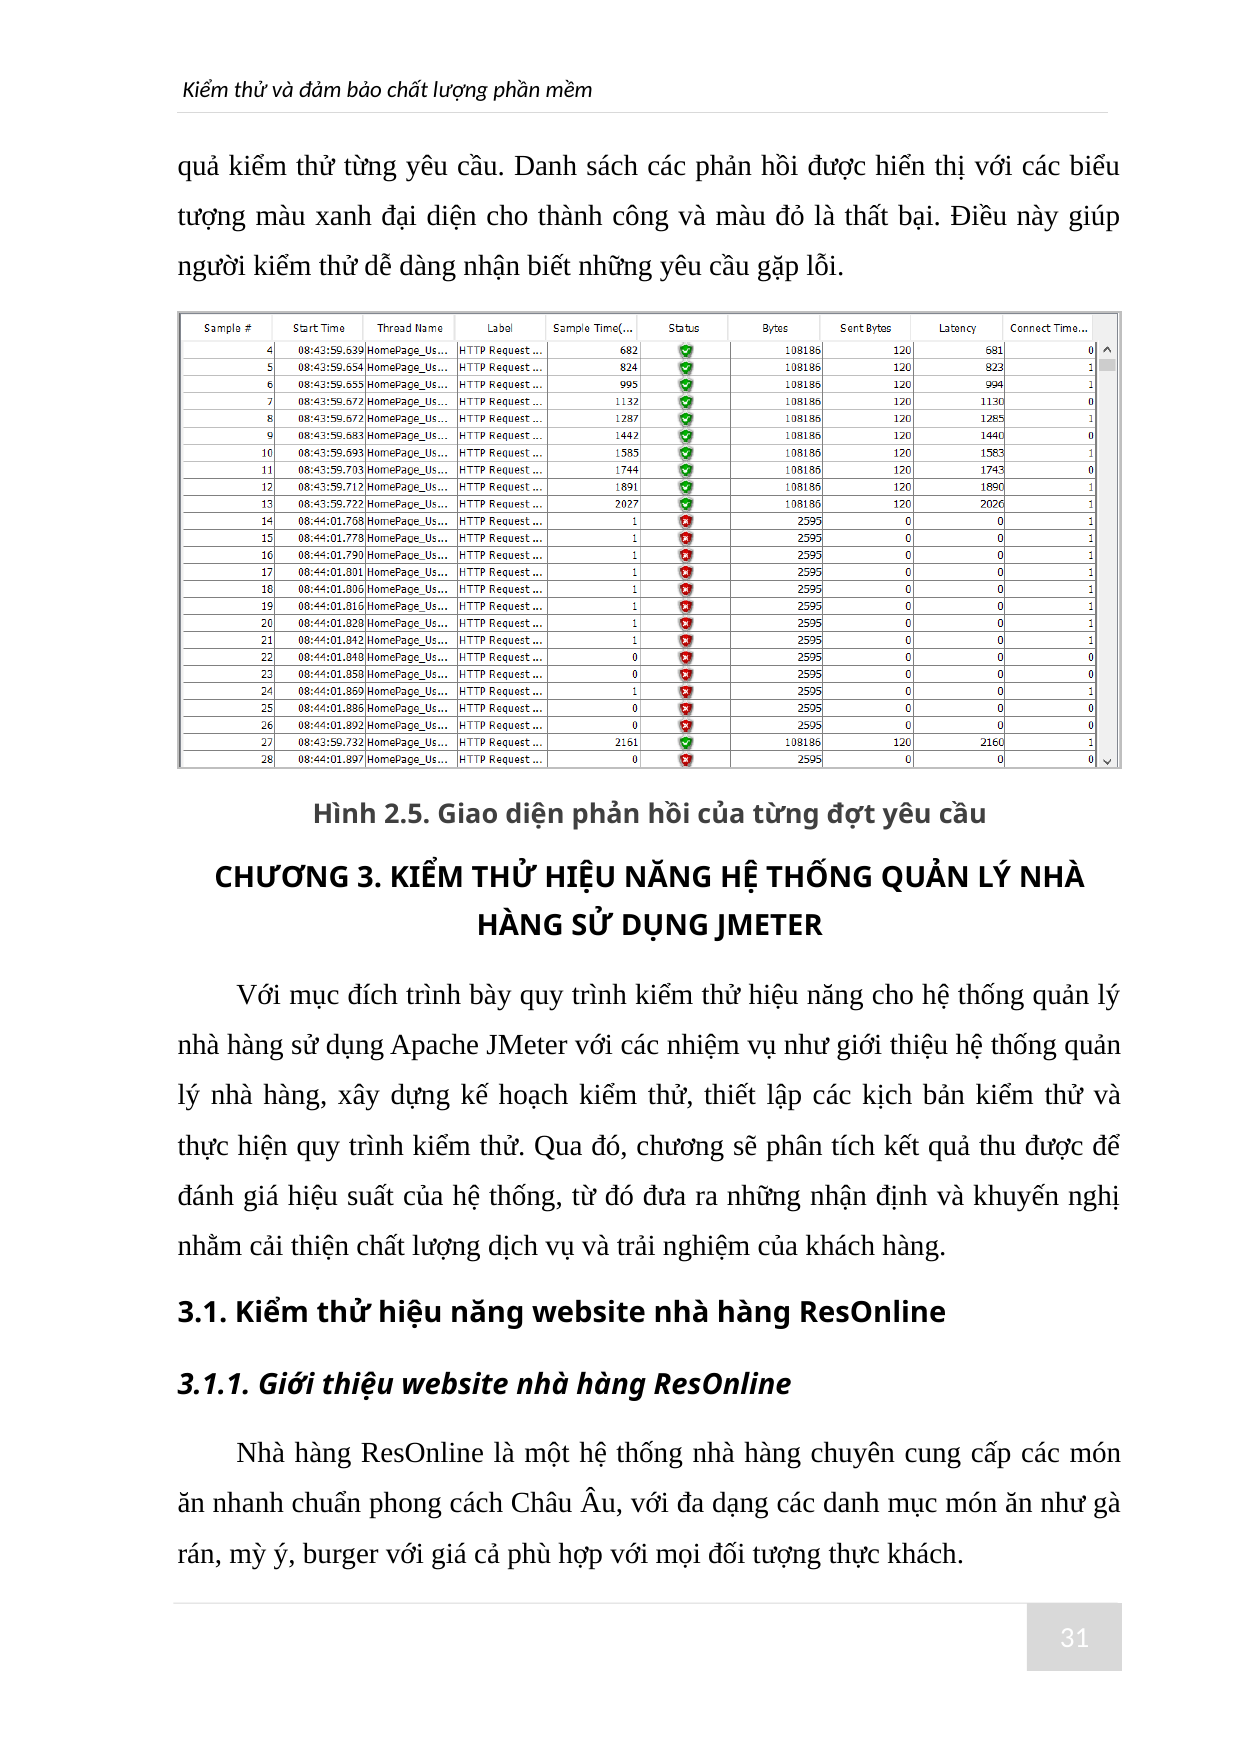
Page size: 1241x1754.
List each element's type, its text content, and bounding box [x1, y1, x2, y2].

subtitle 3.1. Kiểm thử hiệu năng website nhà hàng ResOnline [177, 1291, 1122, 1331]
text Với mục đích trình bày quy trình kiểm thử hiệu năng cho hệ thống quản lý nhà hàng sử dụng Apache JMeter với các nhiệm vụ như giới thiệu hệ thống quản lý nhà hàng, xây dựng kế hoạch kiểm thử, thiết lập các kịch bản kiểm thử và thực hiện quy trình kiểm thử. Qua đó, chương sẽ phân tích kết quả thu được để đánh giá hiệu suất của hệ thống, từ đó đưa ra những nhận định và khuyến nghị nhằm cải thiện chất lượng dịch vụ và trải nghiệm của khách hàng. [177, 977, 1122, 1262]
picture [179, 313, 1120, 767]
text Hình 2.5. Giao diện phản hồi của từng đợt yêu cầu [177, 795, 1122, 832]
text Nhà hàng ResOnline là một hệ thống nhà hàng chuyên cung cấp các món ăn nhanh chuẩn phong cách Châu Âu, với đa dạng các danh mục món ăn như gà rán, mỳ ý, burger với giá cả phù hợp với mọi đối tượng thực khách. [177, 1435, 1122, 1569]
subtitle 3.1.1. Giới thiệu website nhà hàng ResOnline [177, 1363, 1122, 1403]
subtitle CHƯƠNG 3. KIỂM THỬ HIỆU NĂNG HỆ THỐNG QUẢN LÝ NHÀ HÀNG SỬ DỤNG JMETER [177, 857, 1122, 944]
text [177, 148, 1122, 282]
